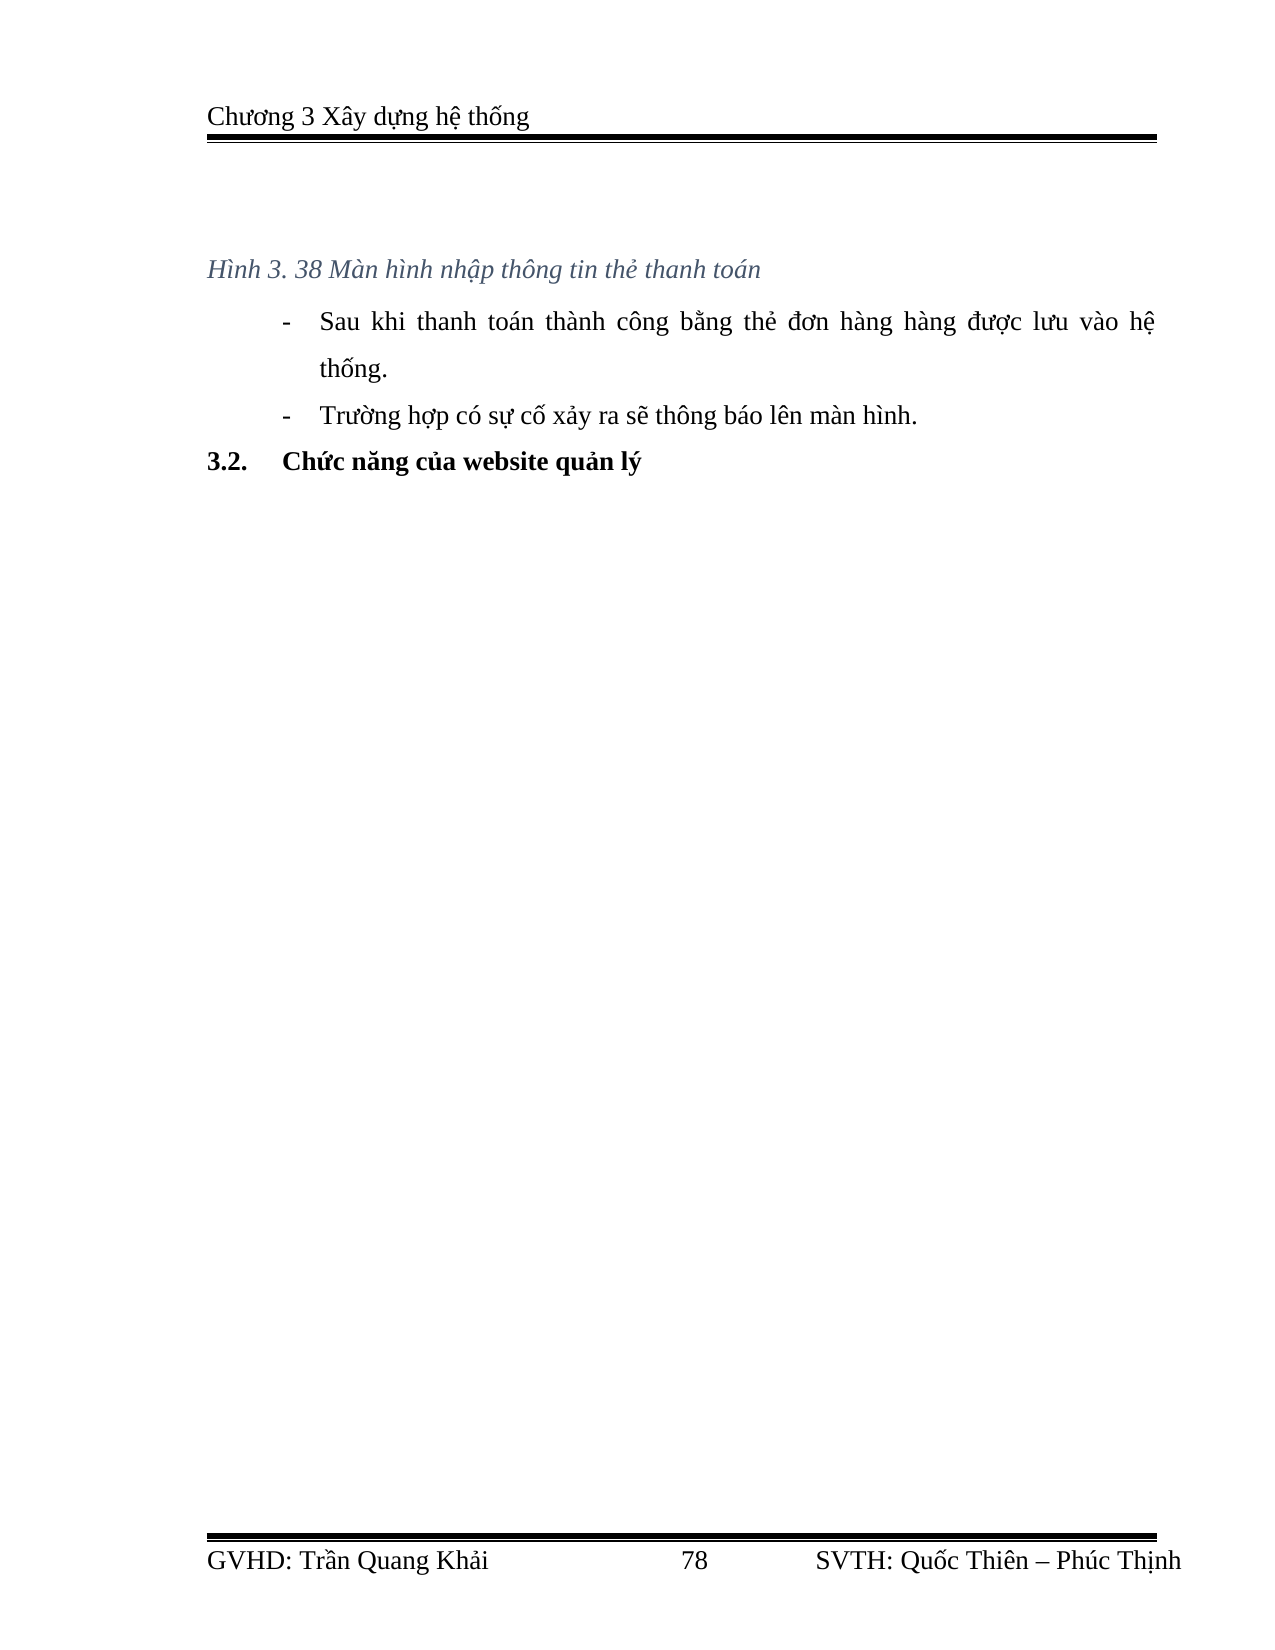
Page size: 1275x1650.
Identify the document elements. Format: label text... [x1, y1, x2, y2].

list Trường hợp có sự cố xảy ra sẽ thông báo lên màn hình. [282, 399, 1157, 430]
list Sau khi thanh toán thành công bằng thẻ đơn hàng hàng được lưu vào hệ thống. [282, 305, 1157, 383]
text Chức năng của website quản lý [207, 445, 1157, 477]
